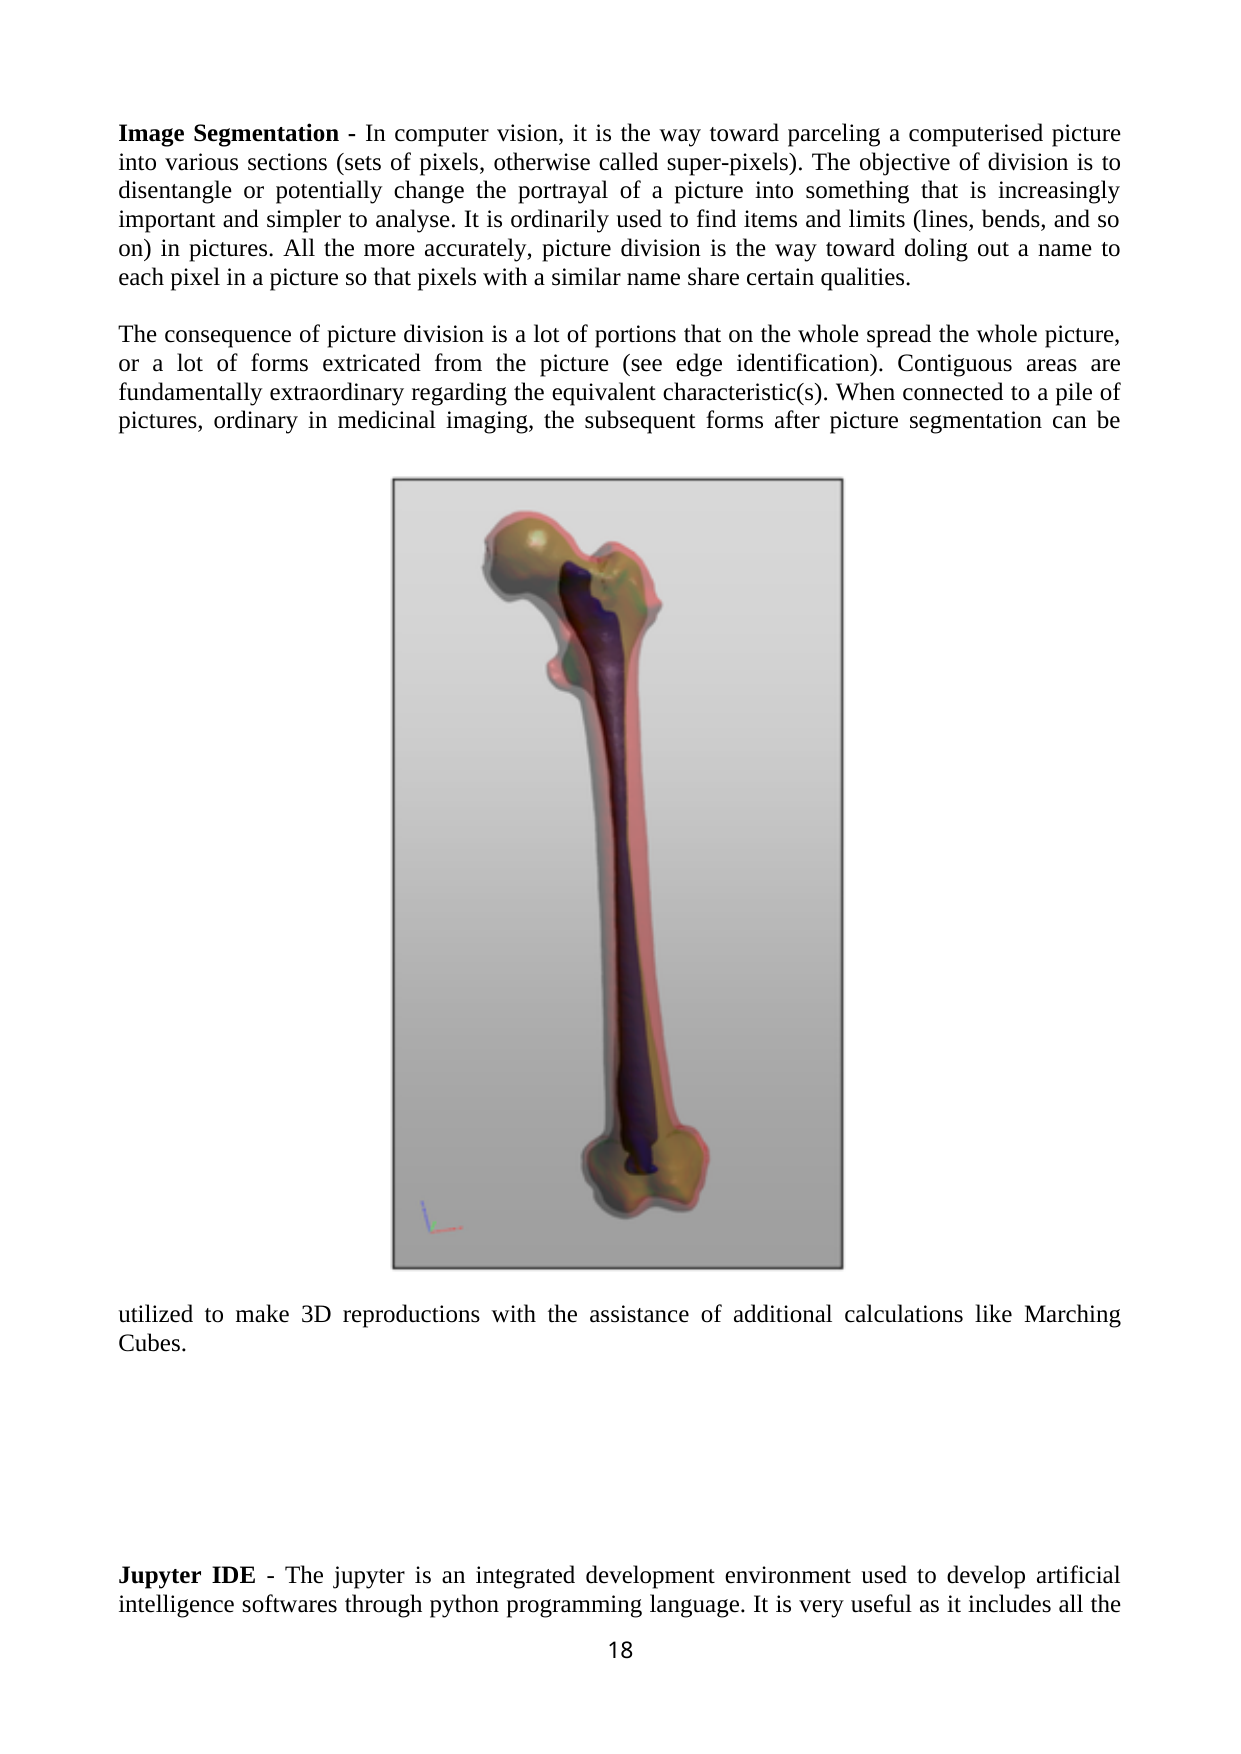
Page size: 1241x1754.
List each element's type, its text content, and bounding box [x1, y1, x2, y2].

text Image Segmentation - In computer vision, it is the way toward parceling a computerised picture into various sections (sets of pixels, otherwise called super-pixels). The objective of division is to disentangle or potentially change the portrayal of a picture into something that is increasingly important and simpler to analyse. It is ordinarily used to find items and limits (lines, bends, and so on) in pictures. All the more accurately, picture division is the way toward doling out a name to each pixel in a picture so that pixels with a similar name share certain qualities. [118, 118, 1122, 291]
picture [389, 476, 848, 1274]
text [118, 1560, 1122, 1618]
